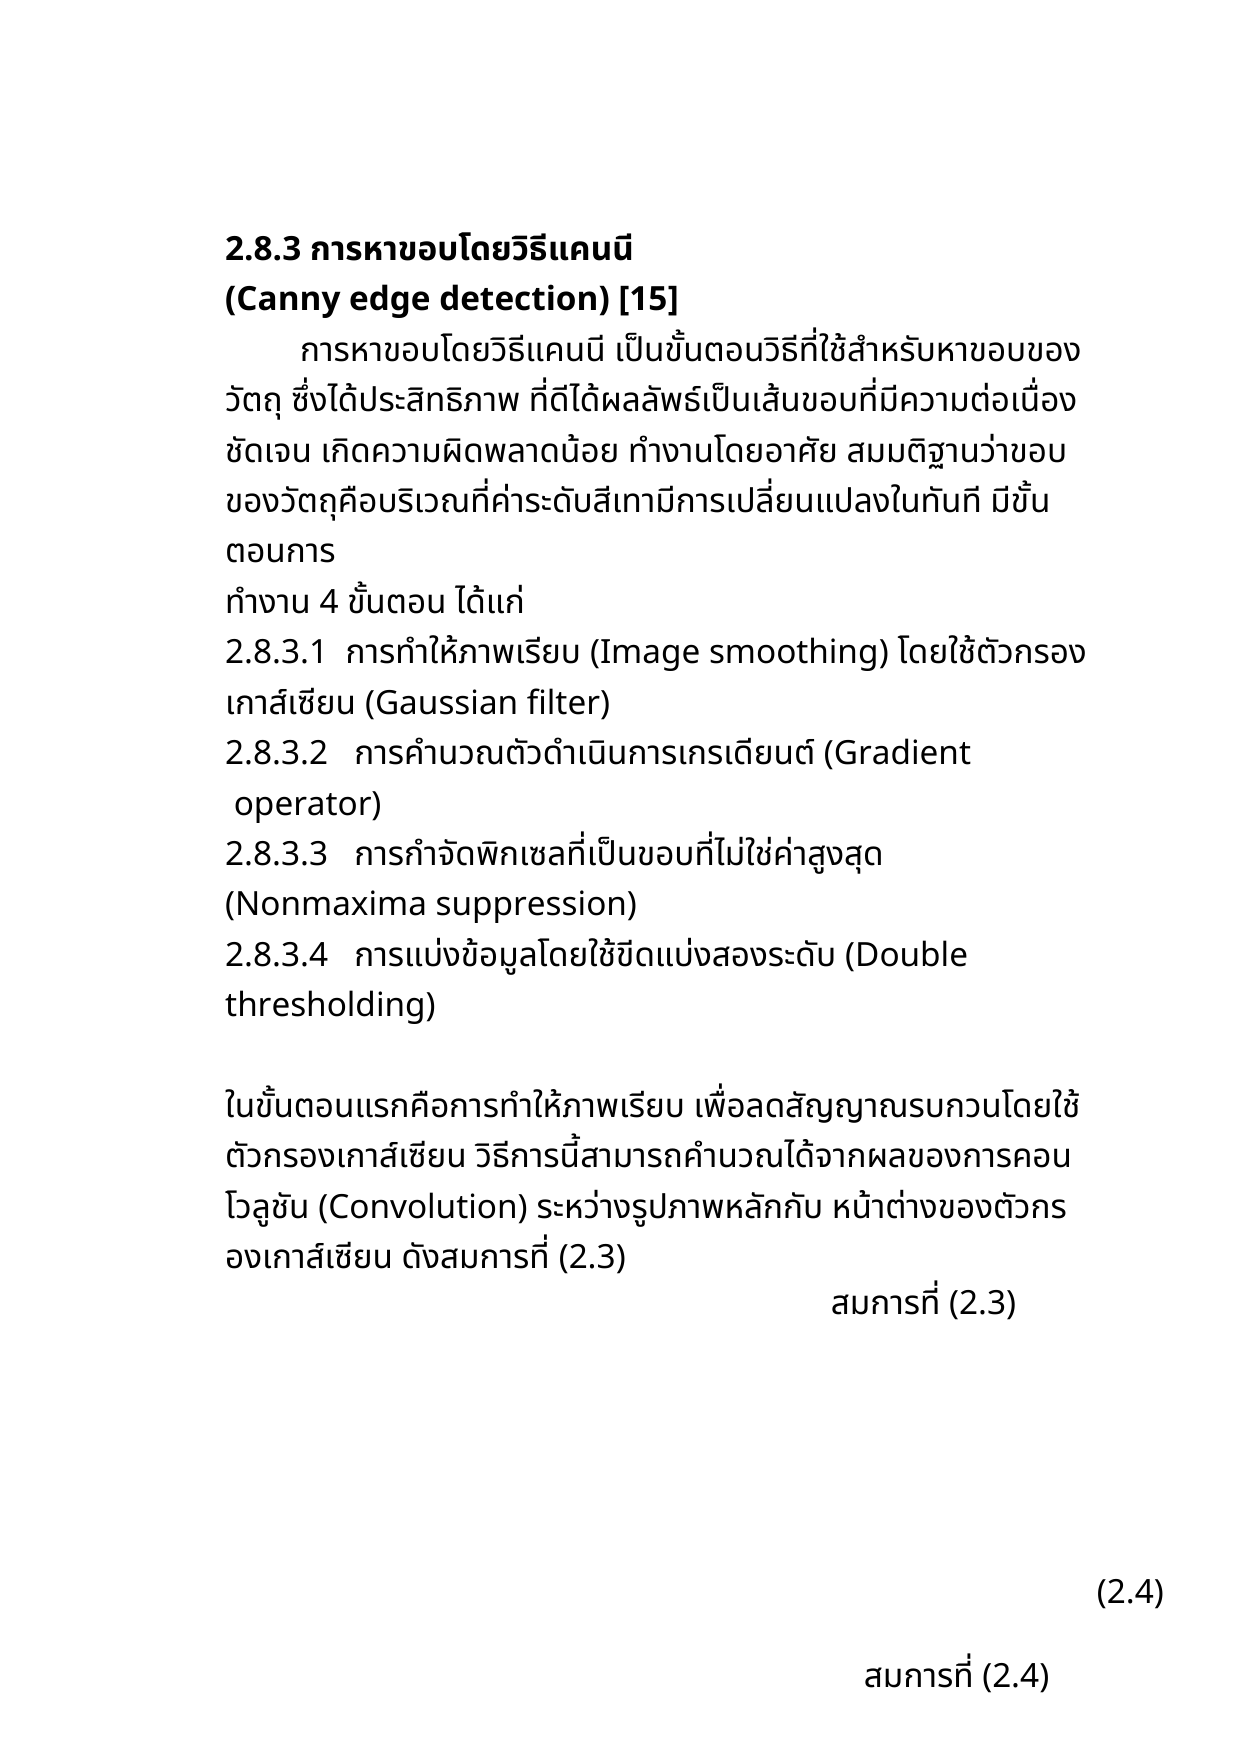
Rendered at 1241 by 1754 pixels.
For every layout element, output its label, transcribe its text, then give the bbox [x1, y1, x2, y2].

subtitle 2.8.3 การหาขอบโดยวิธีแคนนี (Canny edge detection) [15] [225, 225, 1090, 326]
text 2.8.3.1 การทำให้ภาพเรียบ (Image smoothing) โดยใช้ตัวกรองเกาส์เซียน (Gaussian filter) [225, 628, 1090, 729]
text 2.8.3.3 การกำจัดพิกเซลที่เป็นขอบที่ไม่ใช่ค่าสูงสุด (Nonmaxima suppression) [225, 830, 1090, 931]
text 2.8.3.2 การคำนวณตัวดำเนินการเกรเดียนต์ (Gradient operator) [225, 729, 1090, 830]
text ในขั้นตอนแรกคือการทำให้ภาพเรียบ เพื่อลดสัญญาณรบกวนโดยใช้ตัวกรองเกาส์เซียน วิธีการนี้สามารถคำนวณได้จากผลของการคอนโวลูชัน (Convolution) ระหว่างรูปภาพหลักกับ หน้าต่างของตัวกรองเกาส์เซียน ดังสมการที่ (2.3) [225, 1082, 1090, 1284]
text 2.8.3.4 การแบ่งข้อมูลโดยใช้ขีดแบ่งสองระดับ (Double thresholding) [225, 931, 1090, 1032]
text การหาขอบโดยวิธีแคนนี เป็นขั้นตอนวิธีที่ใช้สำหรับหาขอบของวัตถุ ซึ่งได้ประสิทธิภาพ ที่ดีได้ผลลัพธ์เป็นเส้นขอบที่มีความต่อเนื่อง ชัดเจน เกิดความผิดพลาดน้อย ทำงานโดยอาศัย สมมติฐานว่าขอบของวัตถุคือบริเวณที่ค่าระดับสีเทามีการเปลี่ยนแปลงในทันที มีขั้นตอนการ [225, 326, 1090, 578]
text ทำงาน 4 ขั้นตอน ได้แก่ [225, 578, 1090, 628]
